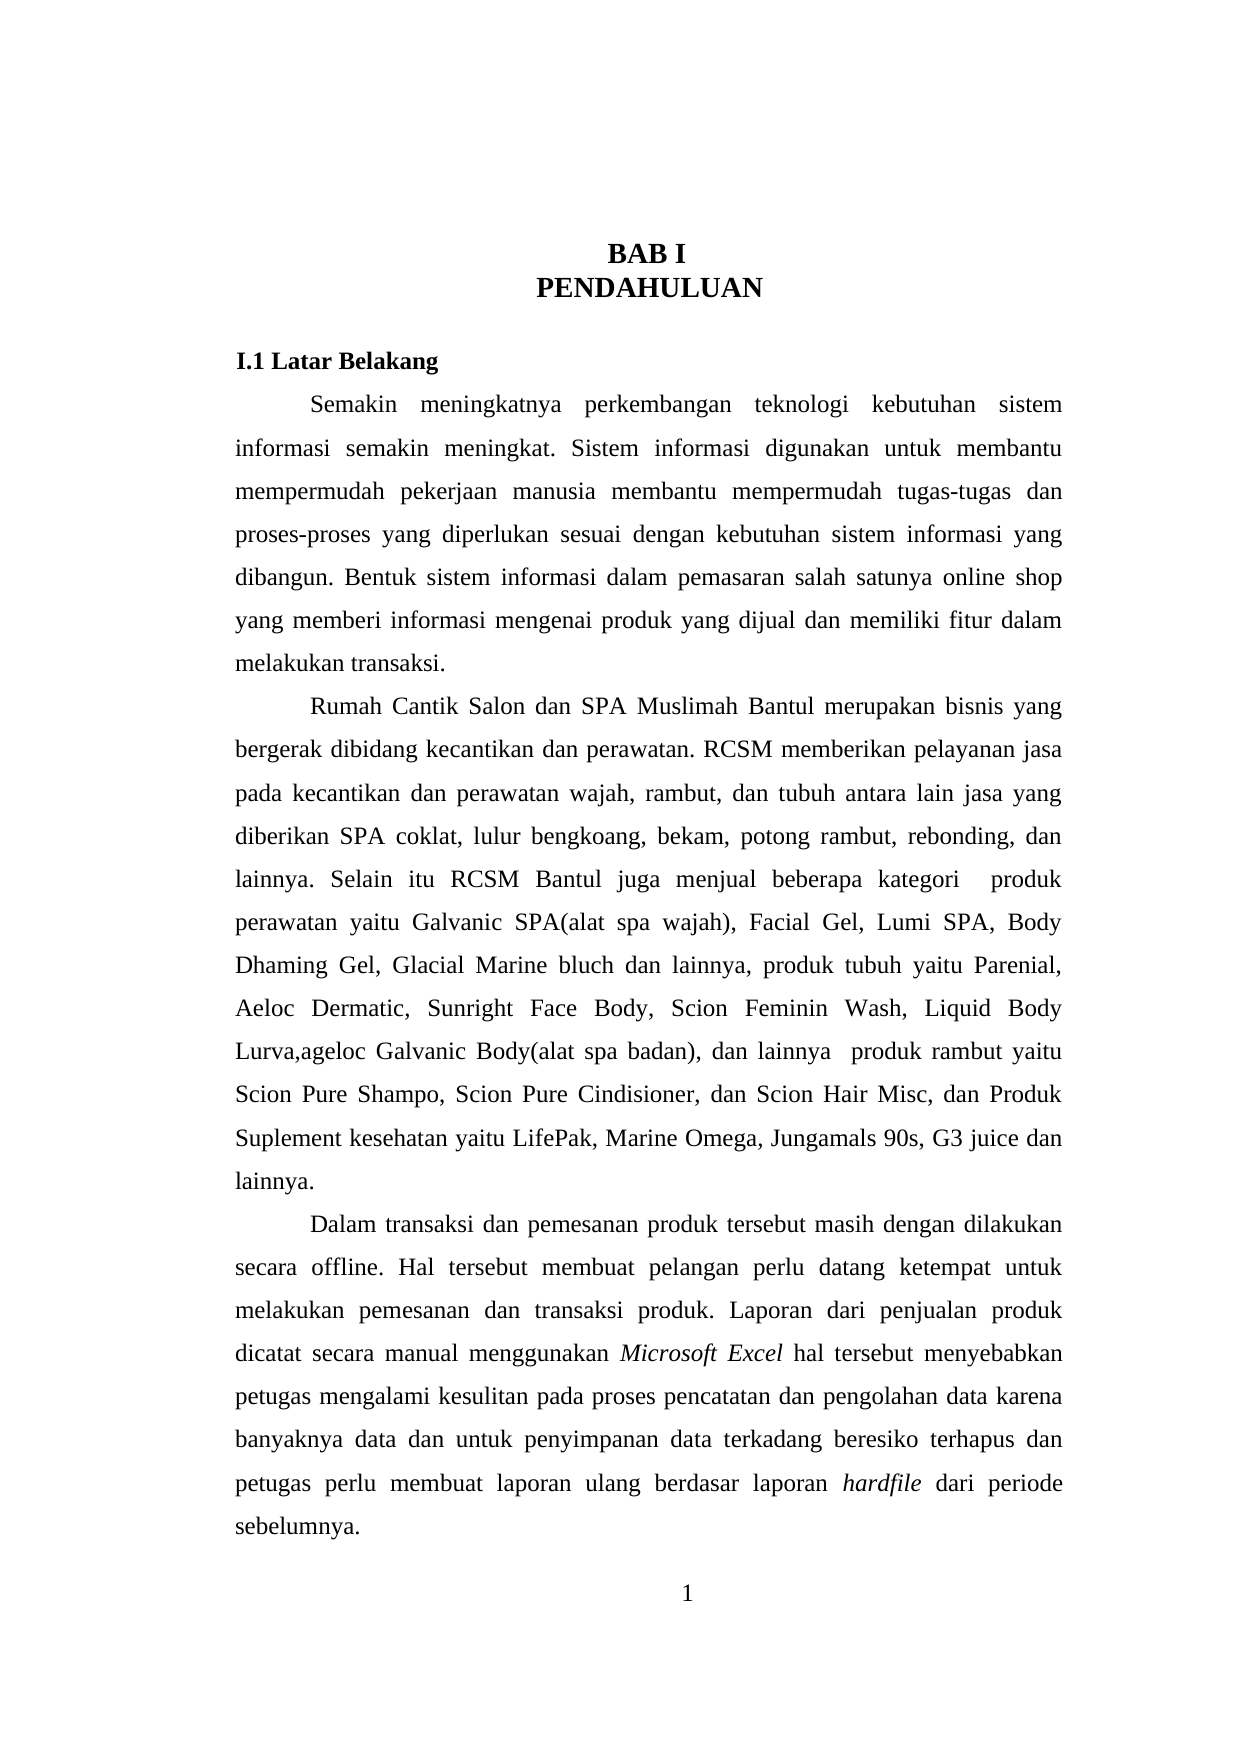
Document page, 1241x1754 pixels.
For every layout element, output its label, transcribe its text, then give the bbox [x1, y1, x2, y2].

subtitle PENDAHULUAN [236, 236, 1063, 303]
text Semakin meningkatnya perkembangan teknologi kebutuhan sistem informasi semakin meningkat. Sistem informasi digunakan untuk membantu mempermudah pekerjaan manusia membantu mempermudah tugas-tugas dan proses-proses yang diperlukan sesuai dengan kebutuhan sistem informasi yang dibangun. Bentuk sistem informasi dalam pemasaran salah satunya online shop yang memberi informasi mengenai produk yang dijual dan memiliki fitur dalam melakukan transaksi. [235, 389, 1063, 677]
text Rumah Cantik Salon dan SPA Muslimah Bantul merupakan bisnis yang bergerak dibidang kecantikan dan perawatan. RCSM memberikan pelayanan jasa pada kecantikan dan perawatan wajah, rambut, dan tubuh antara lain jasa yang diberikan SPA coklat, lulur bengkoang, bekam, potong rambut, rebonding, dan lainnya. Selain itu RCSM Bantul juga menjual beberapa kategori produk perawatan yaitu Galvanic SPA(alat spa wajah), Facial Gel, Lumi SPA, Body Dhaming Gel, Glacial Marine bluch dan lainnya, produk tubuh yaitu Parenial, Aeloc Dermatic, Sunright Face Body, Scion Feminin Wash, Liquid Body Lurva,ageloc Galvanic Body(alat spa badan), dan lainnya produk rambut yaitu Scion Pure Shampo, Scion Pure Cindisioner, dan Scion Hair Misc, dan Produk Suplement kesehatan yaitu LifePak, Marine Omega, Jungamals 90s, G3 juice dan lainnya. [235, 691, 1063, 1194]
subtitle Latar Belakang [236, 346, 1063, 375]
text Dalam transaksi dan pemesanan produk tersebut masih dengan dilakukan secara offline. Hal tersebut membuat pelangan perlu datang ketempat untuk melakukan pemesanan dan transaksi produk. Laporan dari penjualan produk dicatat secara manual menggunakan Microsoft Excel hal tersebut menyebabkan petugas mengalami kesulitan pada proses pencatatan dan pengolahan data karena banyaknya data dan untuk penyimpanan data terkadang beresiko terhapus dan petugas perlu membuat laporan ulang berdasar laporan hardfile dari periode sebelumnya. [235, 1209, 1063, 1539]
